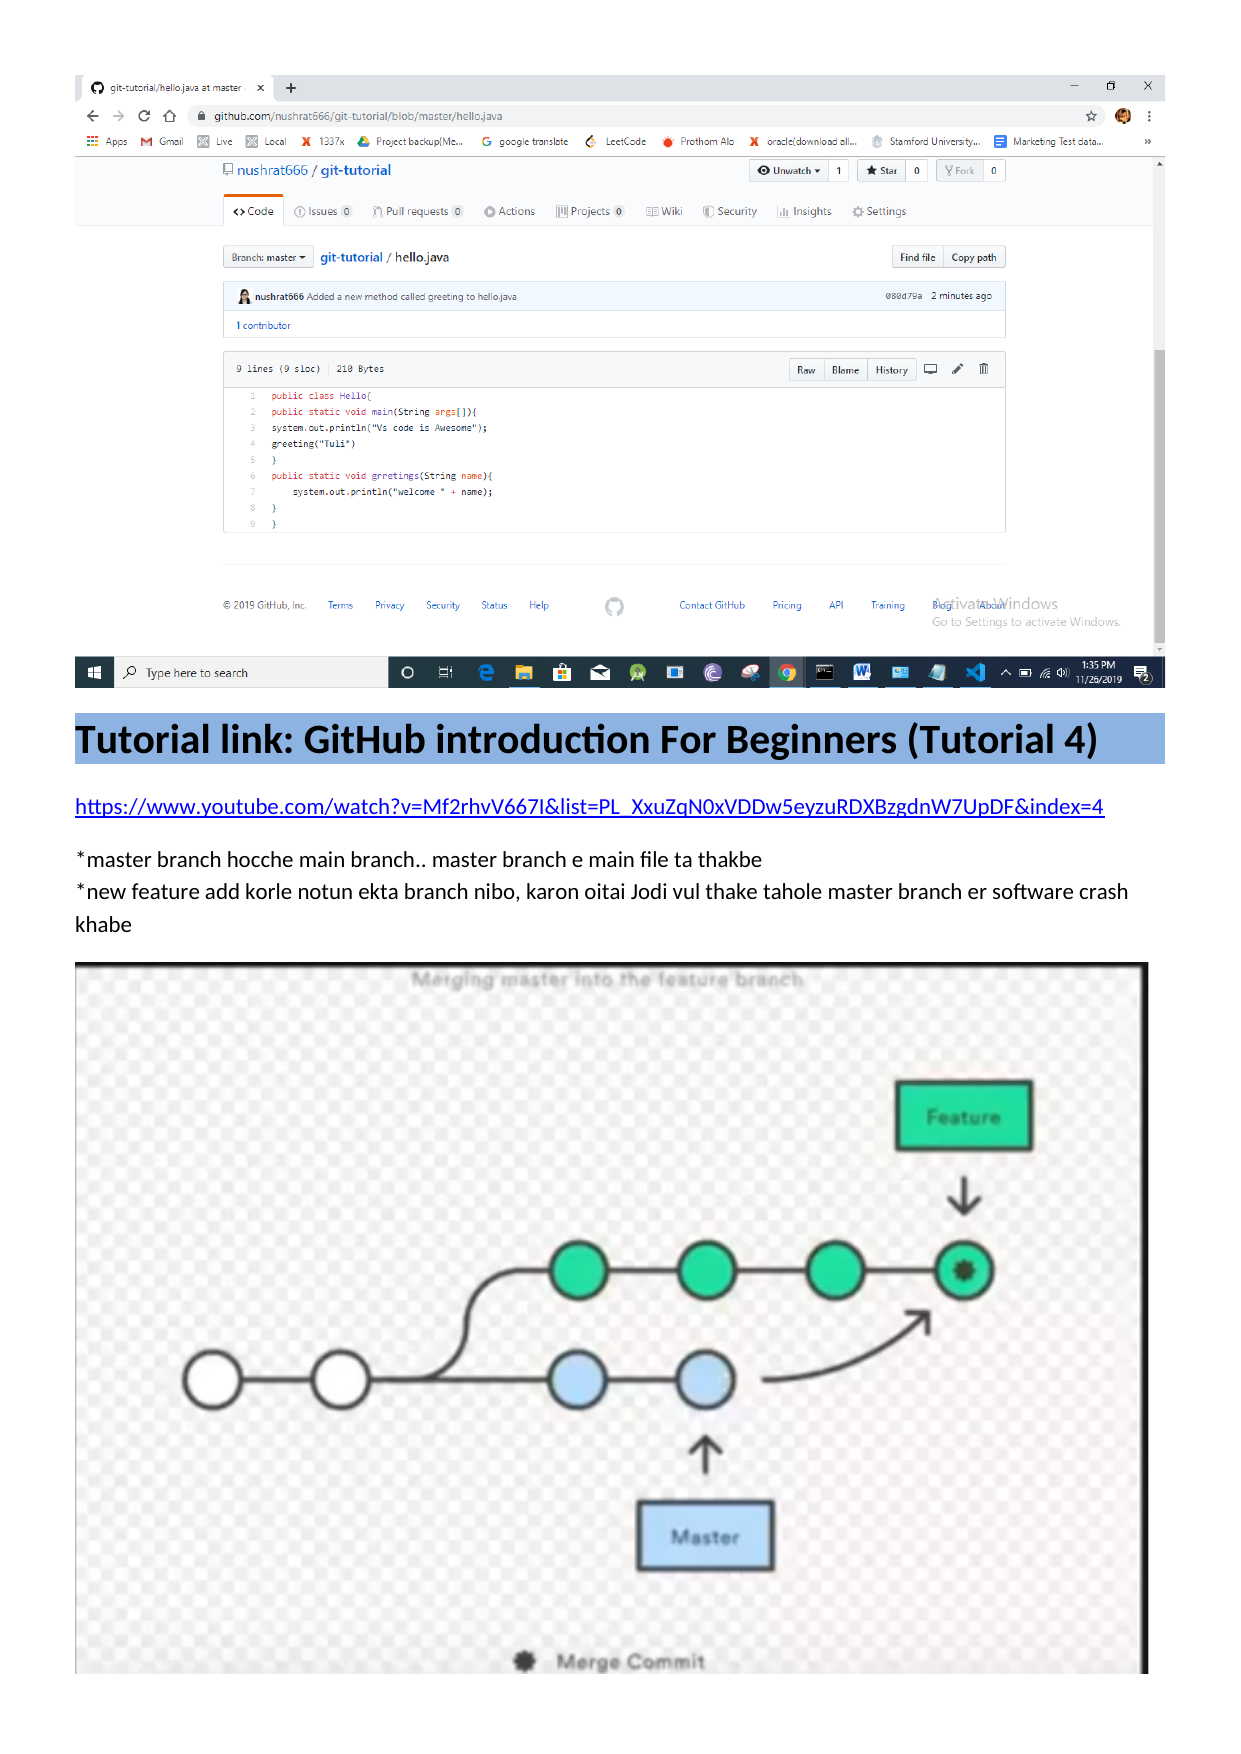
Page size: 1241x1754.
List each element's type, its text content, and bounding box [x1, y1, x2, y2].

picture [75, 75, 1166, 688]
text *master branch hocche main branch.. master branch e main file ta thakbe *new feature add korle notun ekta branch nibo, karon oitai Jodi vul thake tahole master branch er software crash khabe [75, 845, 1165, 938]
picture [75, 962, 1149, 1674]
text Tutorial link: GitHub introduction For Beginners (Tutorial 4) [75, 713, 1165, 764]
text https://www.youtube.com/watch?v=Mf2rhvV667I&list=PL_XxuZqN0xVDDw5eyzuRDXBzgdnW7UpDF&index=4 [75, 792, 1165, 820]
